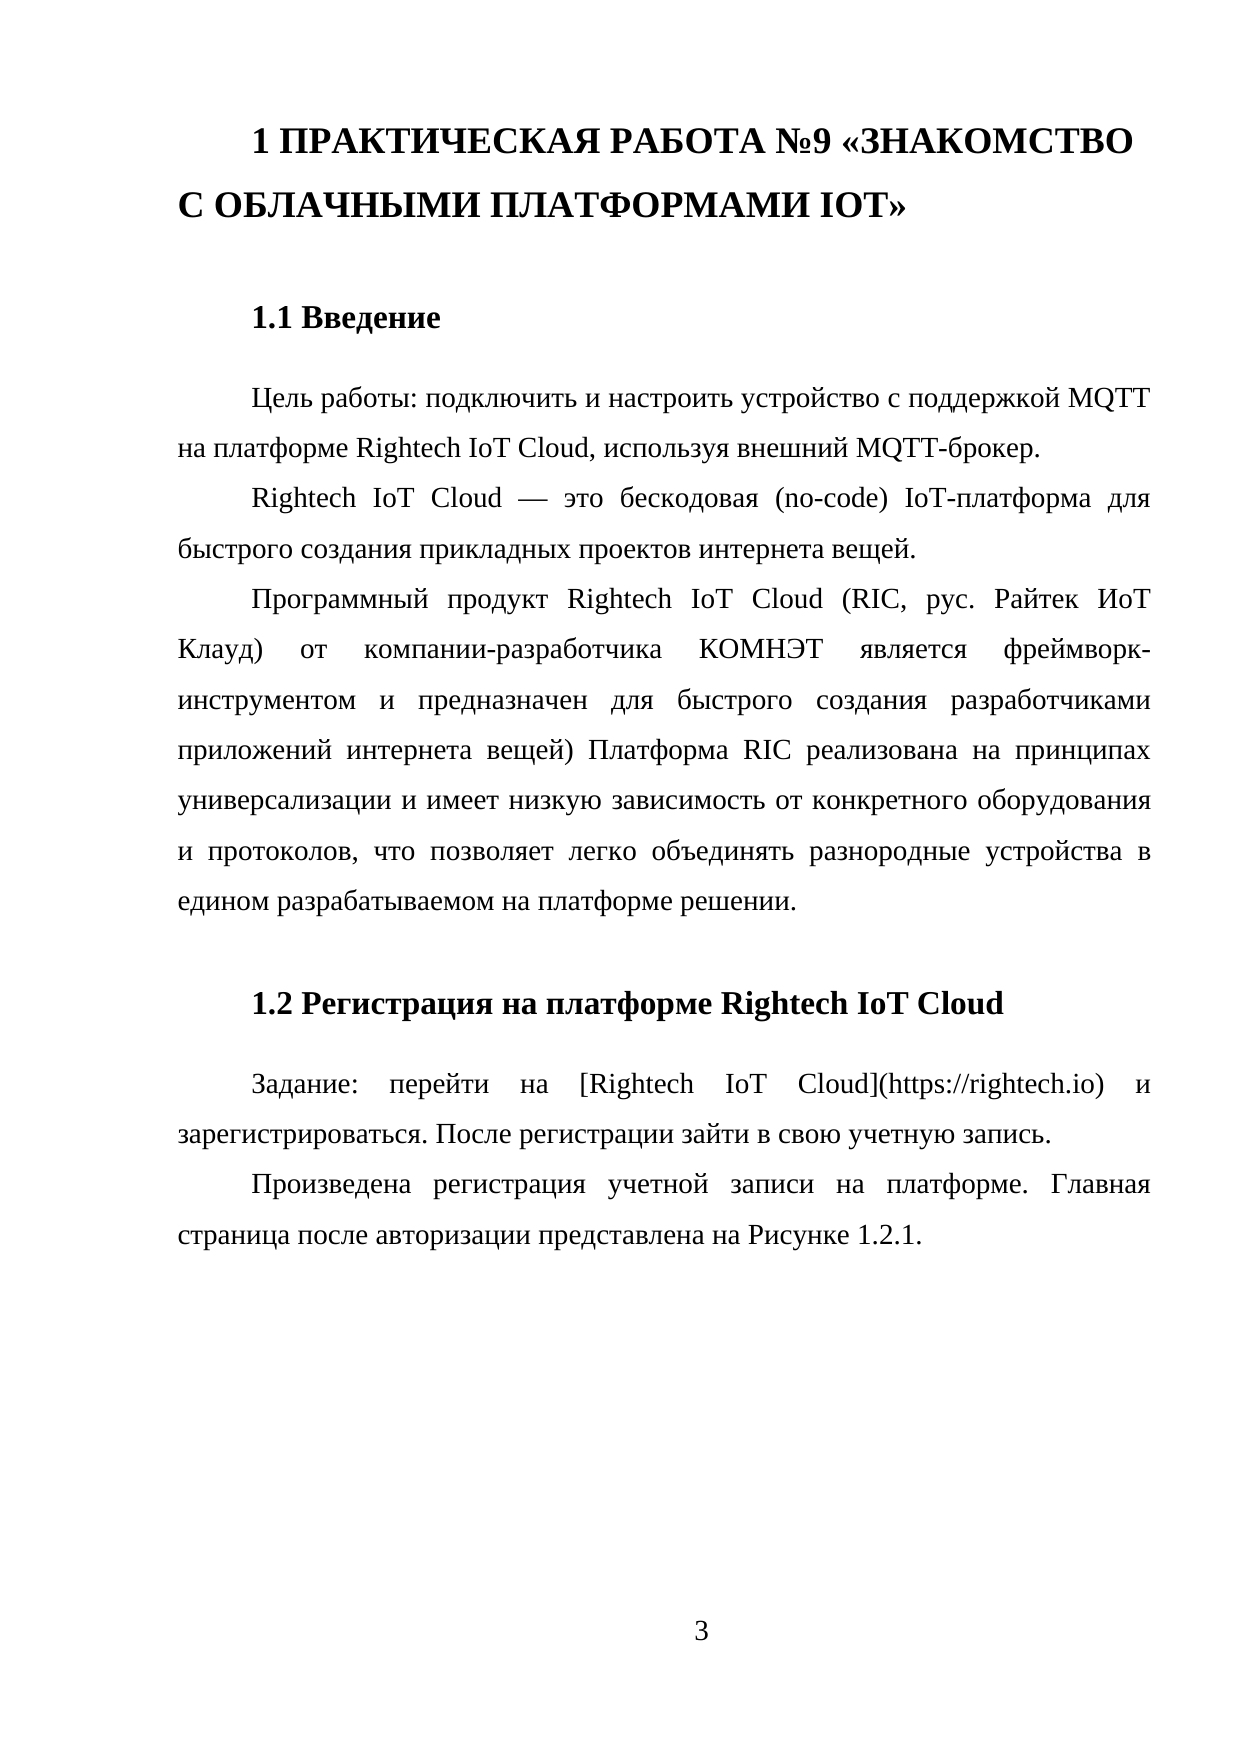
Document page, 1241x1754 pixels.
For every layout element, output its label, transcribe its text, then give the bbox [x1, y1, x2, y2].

text Цель работы: подключить и настроить устройство с поддержкой MQTT на платформе Rightech IoT Cloud, используя внешний MQTT-брокер. [177, 380, 1152, 464]
subtitle 1.1 Введение [251, 297, 1152, 336]
text Программный продукт Rightech IoT Cloud (RIC, рус. Райтек ИоТ Клауд) от компании-разработчика КОМНЭТ является фреймворк-инструментом и предназначен для быстрого создания разработчиками приложений интернета вещей) Платформа RIC реализована на принципах универсализации и имеет низкую зависимость от конкретного оборудования и протоколов, что позволяет легко объединять разнородные устройства в едином разрабатываемом на платформе решении. [177, 581, 1152, 917]
text Произведена регистрация учетной записи на платформе. Главная страница после авторизации представлена на Рисунке 1.2.1. [177, 1167, 1152, 1250]
subtitle 1.2 Регистрация на платформе Rightech IoT Cloud [251, 983, 1152, 1022]
text Rightech IoT Cloud — это бескодовая (no-code) IoT-платформа для быстрого создания прикладных проектов интернета вещей. [177, 481, 1152, 564]
subtitle 1 Практическая работа №9 «Знакомство с облачными платформами IoT» [177, 118, 1152, 226]
text Задание: перейти на [Rightech IoT Cloud](https://rightech.io) и зарегистрироваться. После регистрации зайти в свою учетную запись. [177, 1066, 1152, 1150]
